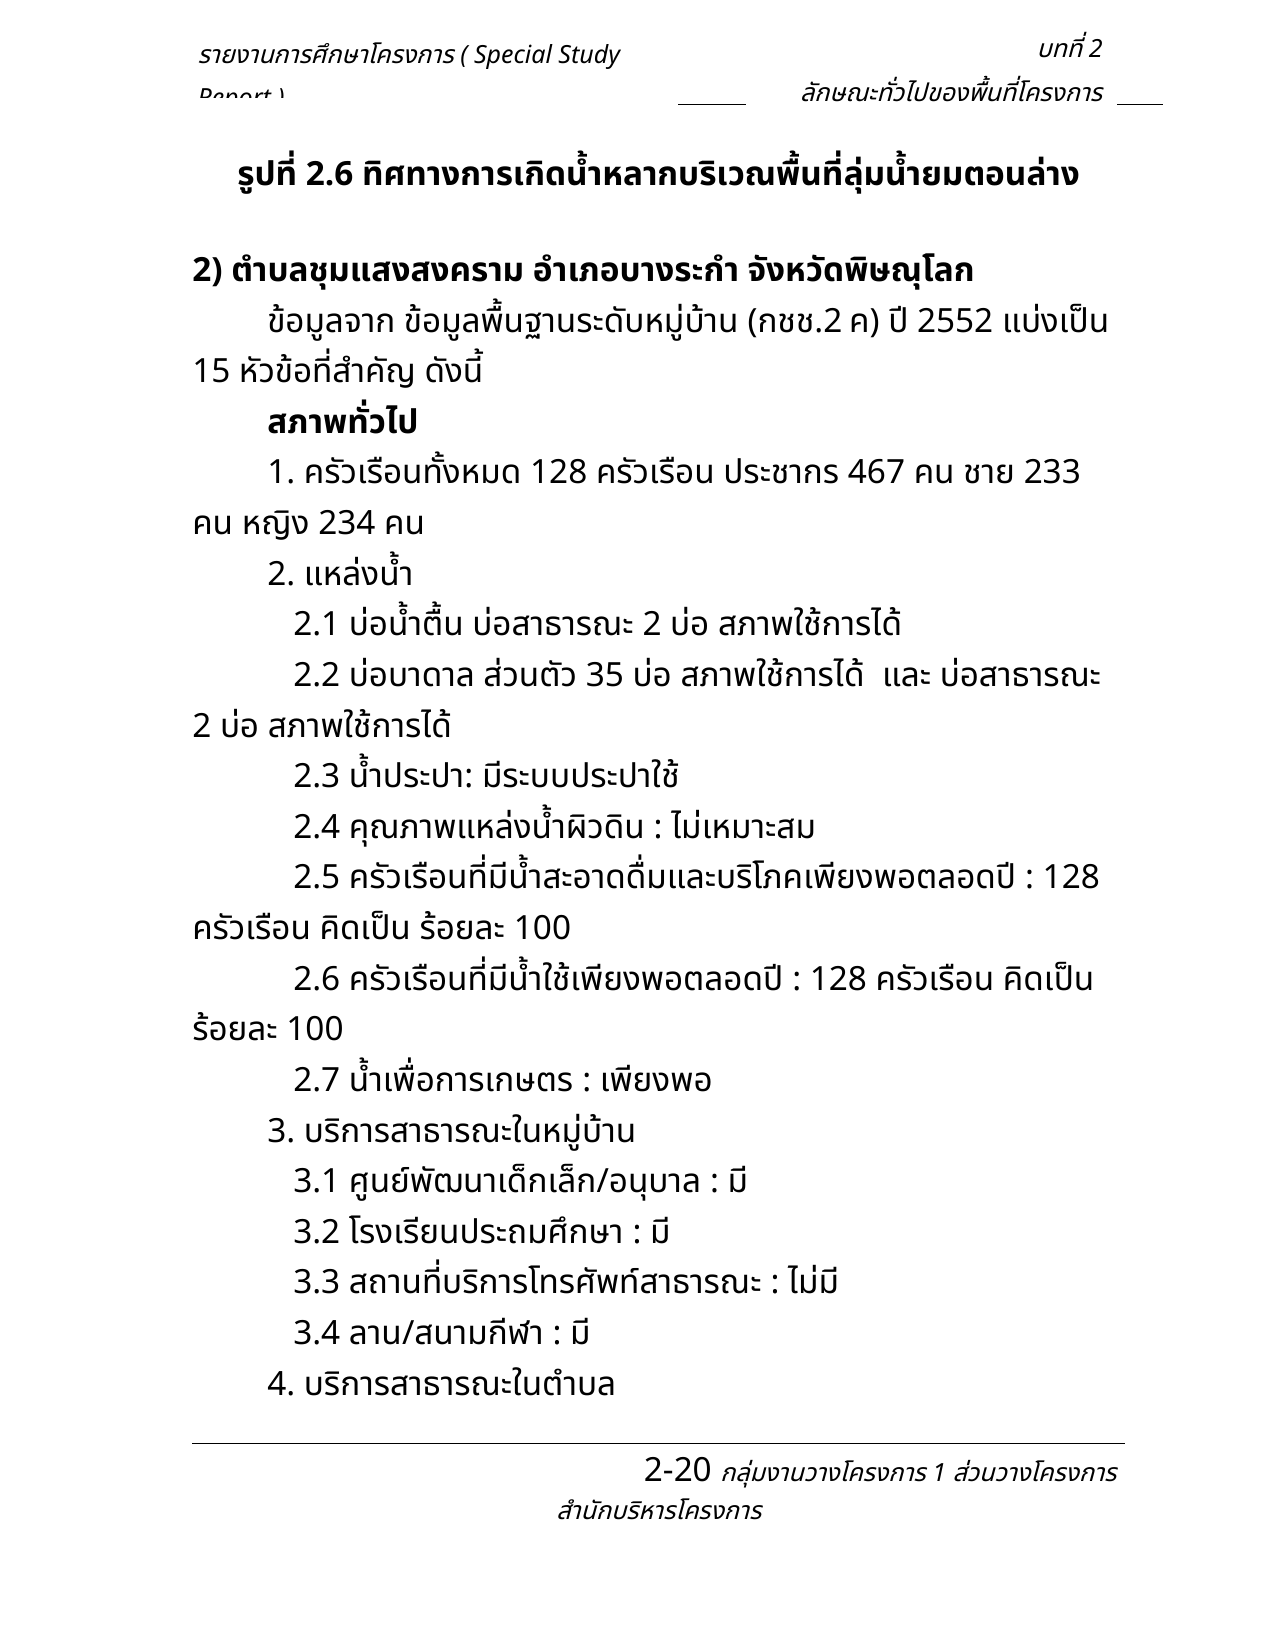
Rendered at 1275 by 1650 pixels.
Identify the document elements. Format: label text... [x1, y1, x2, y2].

text 3. บริการสาธารณะในหมู่บ้าน [192, 1106, 1125, 1157]
text 2.3 น้ำประปา: มีระบบประปาใช้ [192, 752, 1125, 803]
text 3.3 สถานที่บริการโทรศัพท์สาธารณะ : ไม่มี [192, 1258, 1125, 1309]
text 3.2 โรงเรียนประถมศึกษา : มี [192, 1208, 1125, 1258]
text 2.4 คุณภาพแหล่งน้ำผิวดิน : ไม่เหมาะสม [192, 803, 1125, 853]
text รูปที่ 2.6 ทิศทางการเกิดน้ำหลากบริเวณพื้นที่ลุ่มน้ำยมตอนล่าง [192, 150, 1125, 201]
text 4. บริการสาธารณะในตำบล [192, 1359, 1125, 1410]
text 3.4 ลาน/สนามกีฬา : มี [192, 1309, 1125, 1359]
text 3.1 ศูนย์พัฒนาเด็กเล็ก/อนุบาล : มี [192, 1157, 1125, 1208]
text 2. แหล่งน้ำ [192, 549, 1125, 600]
text 1. ครัวเรือนทั้งหมด 128 ครัวเรือน ประชากร 467 คน ชาย 233 คน หญิง 234 คน [192, 448, 1125, 549]
text 2.2 บ่อบาดาล ส่วนตัว 35 บ่อ สภาพใช้การได้ และ บ่อสาธารณะ 2 บ่อ สภาพใช้การได้ [192, 651, 1125, 752]
text 2) ตำบลชุมแสงสงคราม อำเภอบางระกำ จังหวัดพิษณุโลก [192, 246, 1125, 297]
text 2.6 ครัวเรือนที่มีน้ำใช้เพียงพอตลอดปี : 128 ครัวเรือน คิดเป็นร้อยละ 100 [192, 954, 1125, 1056]
text 2.1 บ่อน้ำตื้น บ่อสาธารณะ 2 บ่อ สภาพใช้การได้ [192, 600, 1125, 651]
text 2.5 ครัวเรือนที่มีน้ำสะอาดดื่มและบริโภคเพียงพอตลอดปี : 128 ครัวเรือน คิดเป็น ร้อยละ 100 [192, 853, 1125, 954]
text 2.7 น้ำเพื่อการเกษตร : เพียงพอ [192, 1056, 1125, 1106]
text ข้อมูลจาก ข้อมูลพื้นฐานระดับหมู่บ้าน (กชช.2ค) ปี 2552 แบ่งเป็น 15 หัวข้อที่สำคัญ ดังนี้ [192, 297, 1125, 398]
text สภาพทั่วไป [192, 398, 1125, 448]
